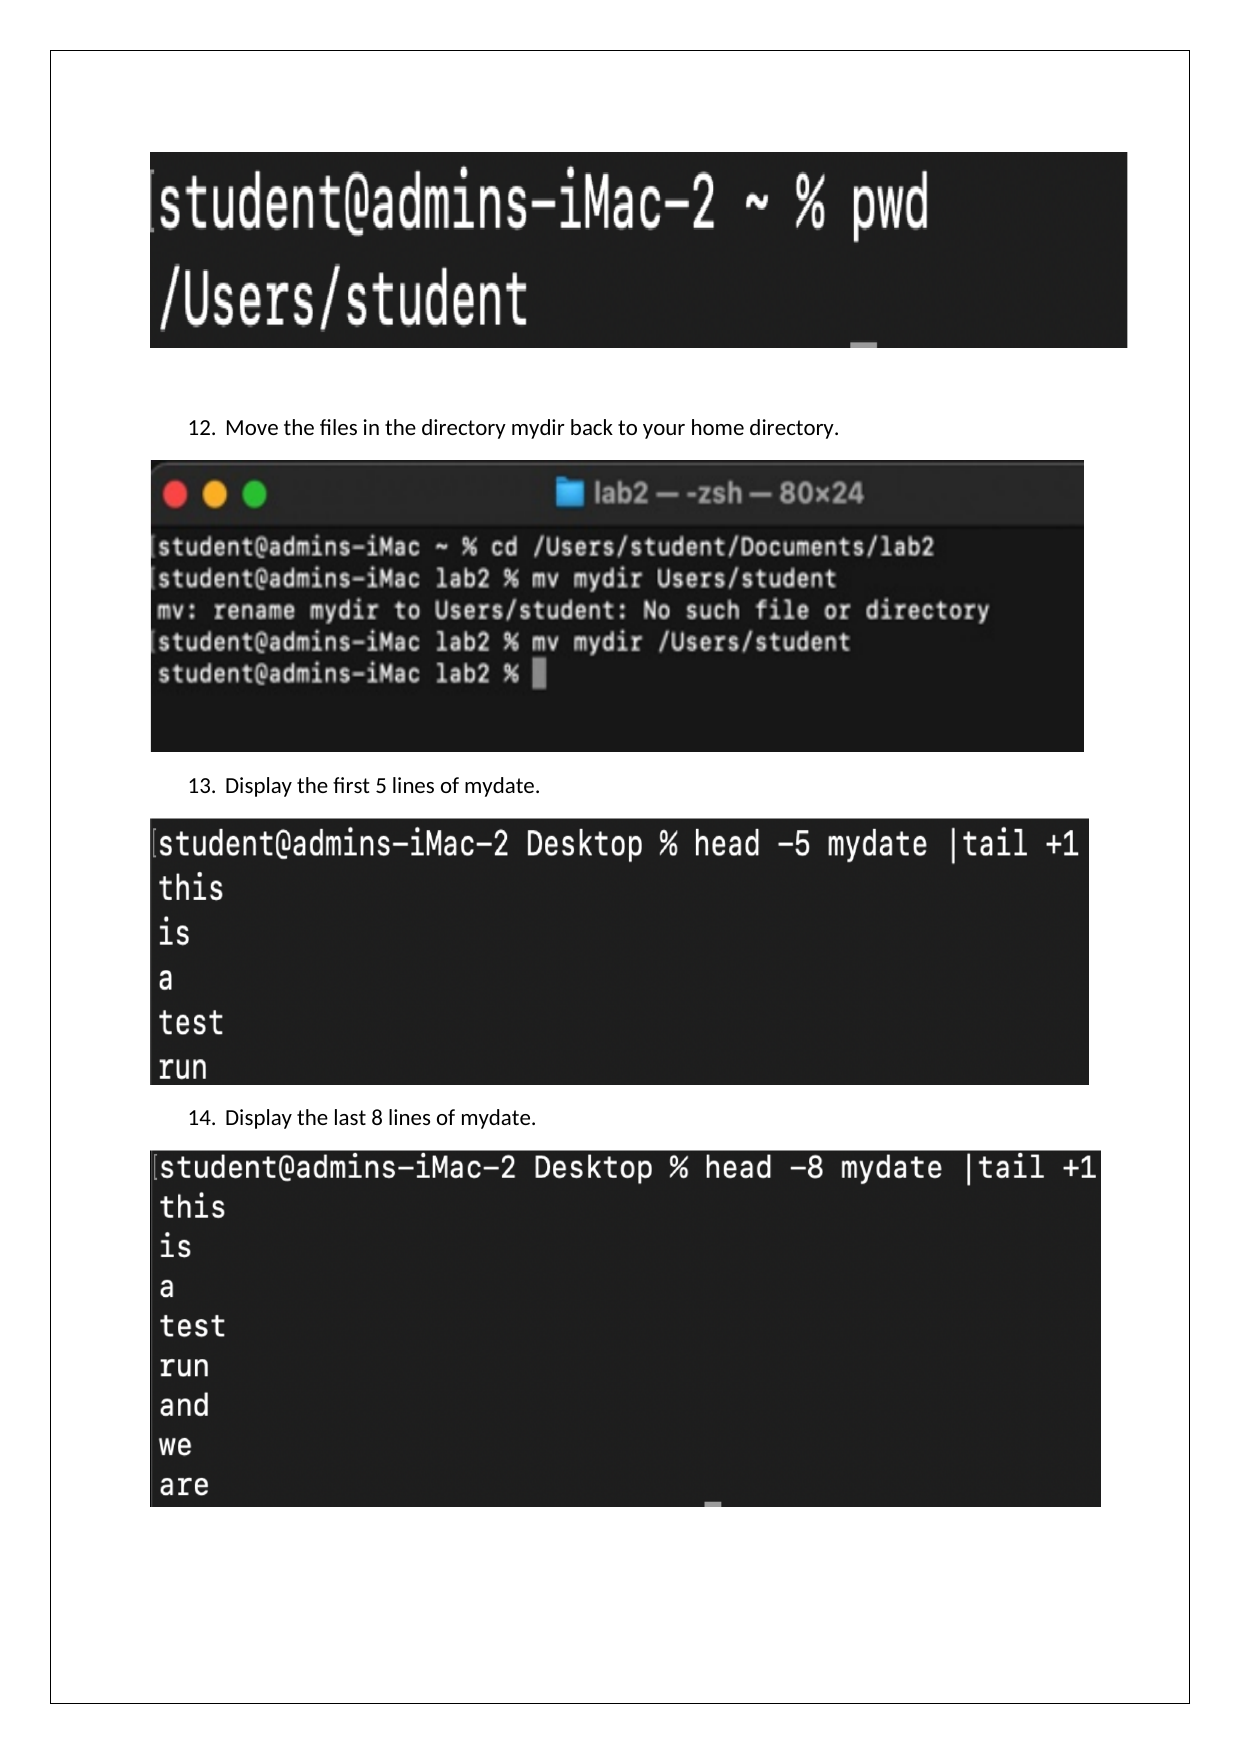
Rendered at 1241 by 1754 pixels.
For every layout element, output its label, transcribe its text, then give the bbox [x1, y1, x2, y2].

picture [150, 817, 1089, 1085]
picture [150, 150, 1128, 348]
list Display the last 8 lines of mydate. [187, 1103, 1090, 1131]
picture [150, 460, 1084, 752]
list Move the files in the directory mydir back to your home directory. [187, 413, 1090, 441]
picture [150, 1150, 1101, 1507]
list Display the first 5 lines of mydate. [187, 771, 1090, 799]
